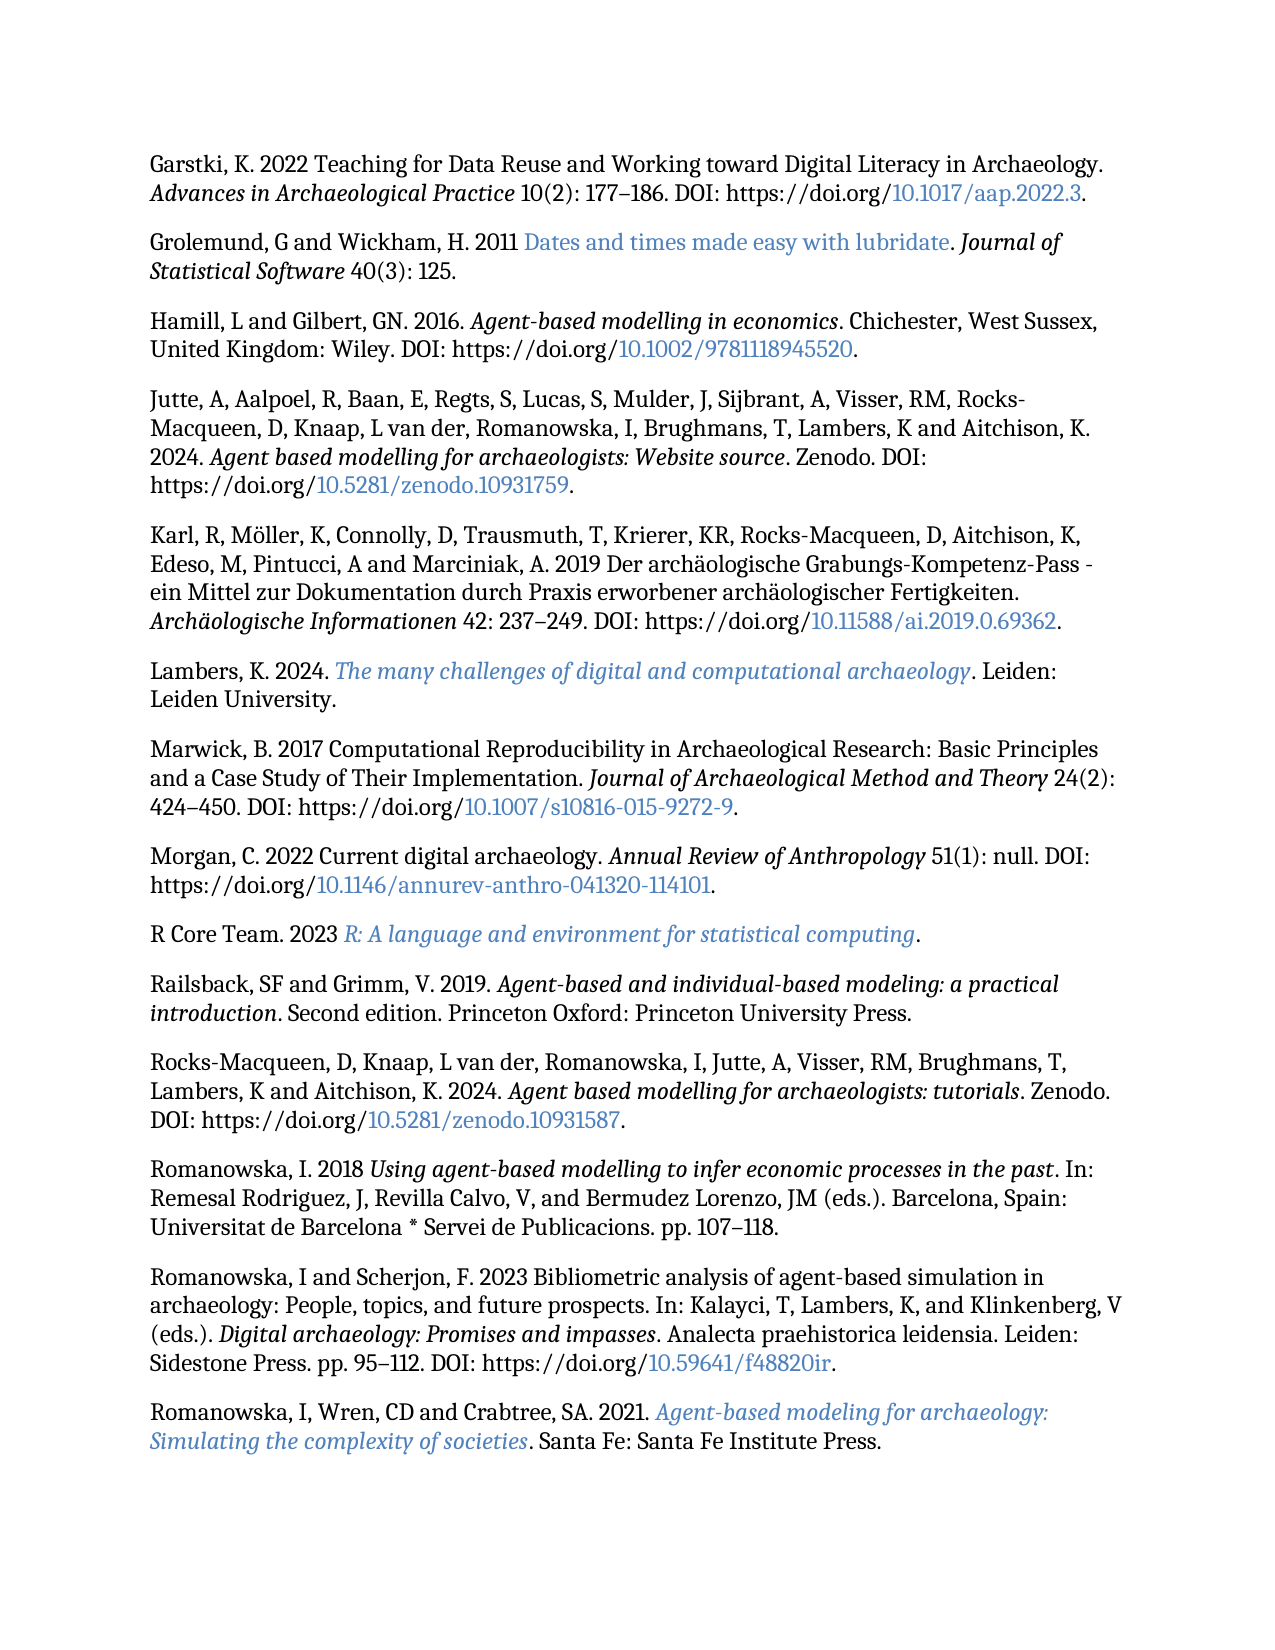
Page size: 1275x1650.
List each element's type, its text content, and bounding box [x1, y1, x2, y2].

text Romanowska, I. 2018 Using agent-based modelling to infer economic processes in the past. In: Remesal Rodriguez, J, Revilla Calvo, V, and Bermudez Lorenzo, JM (eds.). Barcelona, Spain: Universitat de Barcelona * Servei de Publicacions. pp. 107–118. [150, 1155, 1125, 1242]
text Lambers, K. 2024. The many challenges of digital and computational archaeology. Leiden: Leiden University. [150, 657, 1125, 714]
text Marwick, B. 2017 Computational Reproducibility in Archaeological Research: Basic Principles and a Case Study of Their Implementation. Journal of Archaeological Method and Theory 24(2): 424–450. DOI: https://doi.org/10.1007/s10816-015-9272-9. [150, 735, 1125, 821]
text Romanowska, I, Wren, CD and Crabtree, SA. 2021. Agent-based modeling for archaeology: Simulating the complexity of societies. Santa Fe: Santa Fe Institute Press. [150, 1398, 1125, 1456]
text Grolemund, G and Wickham, H. 2011 Dates and times made easy with lubridate. Journal of Statistical Software 40(3): 125. [150, 228, 1125, 286]
text Railsback, SF and Grimm, V. 2019. Agent-based and individual-based modeling: a practical introduction. Second edition. Princeton Oxford: Princeton University Press. [150, 970, 1125, 1027]
text Morgan, C. 2022 Current digital archaeology. Annual Review of Anthropology 51(1): null. DOI: https://doi.org/10.1146/annurev-anthro-041320-114101. [150, 842, 1125, 899]
text Hamill, L and Gilbert, GN. 2016. Agent-based modelling in economics. Chichester, West Sussex, United Kingdom: Wiley. DOI: https://doi.org/10.1002/9781118945520. [150, 307, 1125, 364]
text Jutte, A, Aalpoel, R, Baan, E, Regts, S, Lucas, S, Mulder, J, Sijbrant, A, Visser, RM, Rocks-Macqueen, D, Knaap, L van der, Romanowska, I, Brughmans, T, Lambers, K and Aitchison, K. 2024. Agent based modelling for archaeologists: Website source. Zenodo. DOI: https://doi.org/10.5281/zenodo.10931759. [150, 385, 1125, 500]
text R Core Team. 2023 R: A language and environment for statistical computing. [150, 920, 1125, 949]
text Romanowska, I and Scherjon, F. 2023 Bibliometric analysis of agent-based simulation in archaeology: People, topics, and future prospects. In: Kalayci, T, Lambers, K, and Klinkenberg, V (eds.). Digital archaeology: Promises and impasses. Analecta praehistorica leidensia. Leiden: Sidestone Press. pp. 95–112. DOI: https://doi.org/10.59641/f48820ir. [150, 1262, 1125, 1377]
text Karl, R, Möller, K, Connolly, D, Trausmuth, T, Krierer, KR, Rocks-Macqueen, D, Aitchison, K, Edeso, M, Pintucci, A and Marciniak, A. 2019 Der archäologische Grabungs-Kompetenz-Pass - ein Mittel zur Dokumentation durch Praxis erworbener archäologischer Fertigkeiten. Archäologische Informationen 42: 237–249. DOI: https://doi.org/10.11588/ai.2019.0.69362. [150, 521, 1125, 636]
text Garstki, K. 2022 Teaching for Data Reuse and Working toward Digital Literacy in Archaeology. Advances in Archaeological Practice 10(2): 177–186. DOI: https://doi.org/10.1017/aap.2022.3. [150, 150, 1125, 207]
text Rocks-Macqueen, D, Knaap, L van der, Romanowska, I, Jutte, A, Visser, RM, Brughmans, T, Lambers, K and Aitchison, K. 2024. Agent based modelling for archaeologists: tutorials. Zenodo. DOI: https://doi.org/10.5281/zenodo.10931587. [150, 1048, 1125, 1134]
